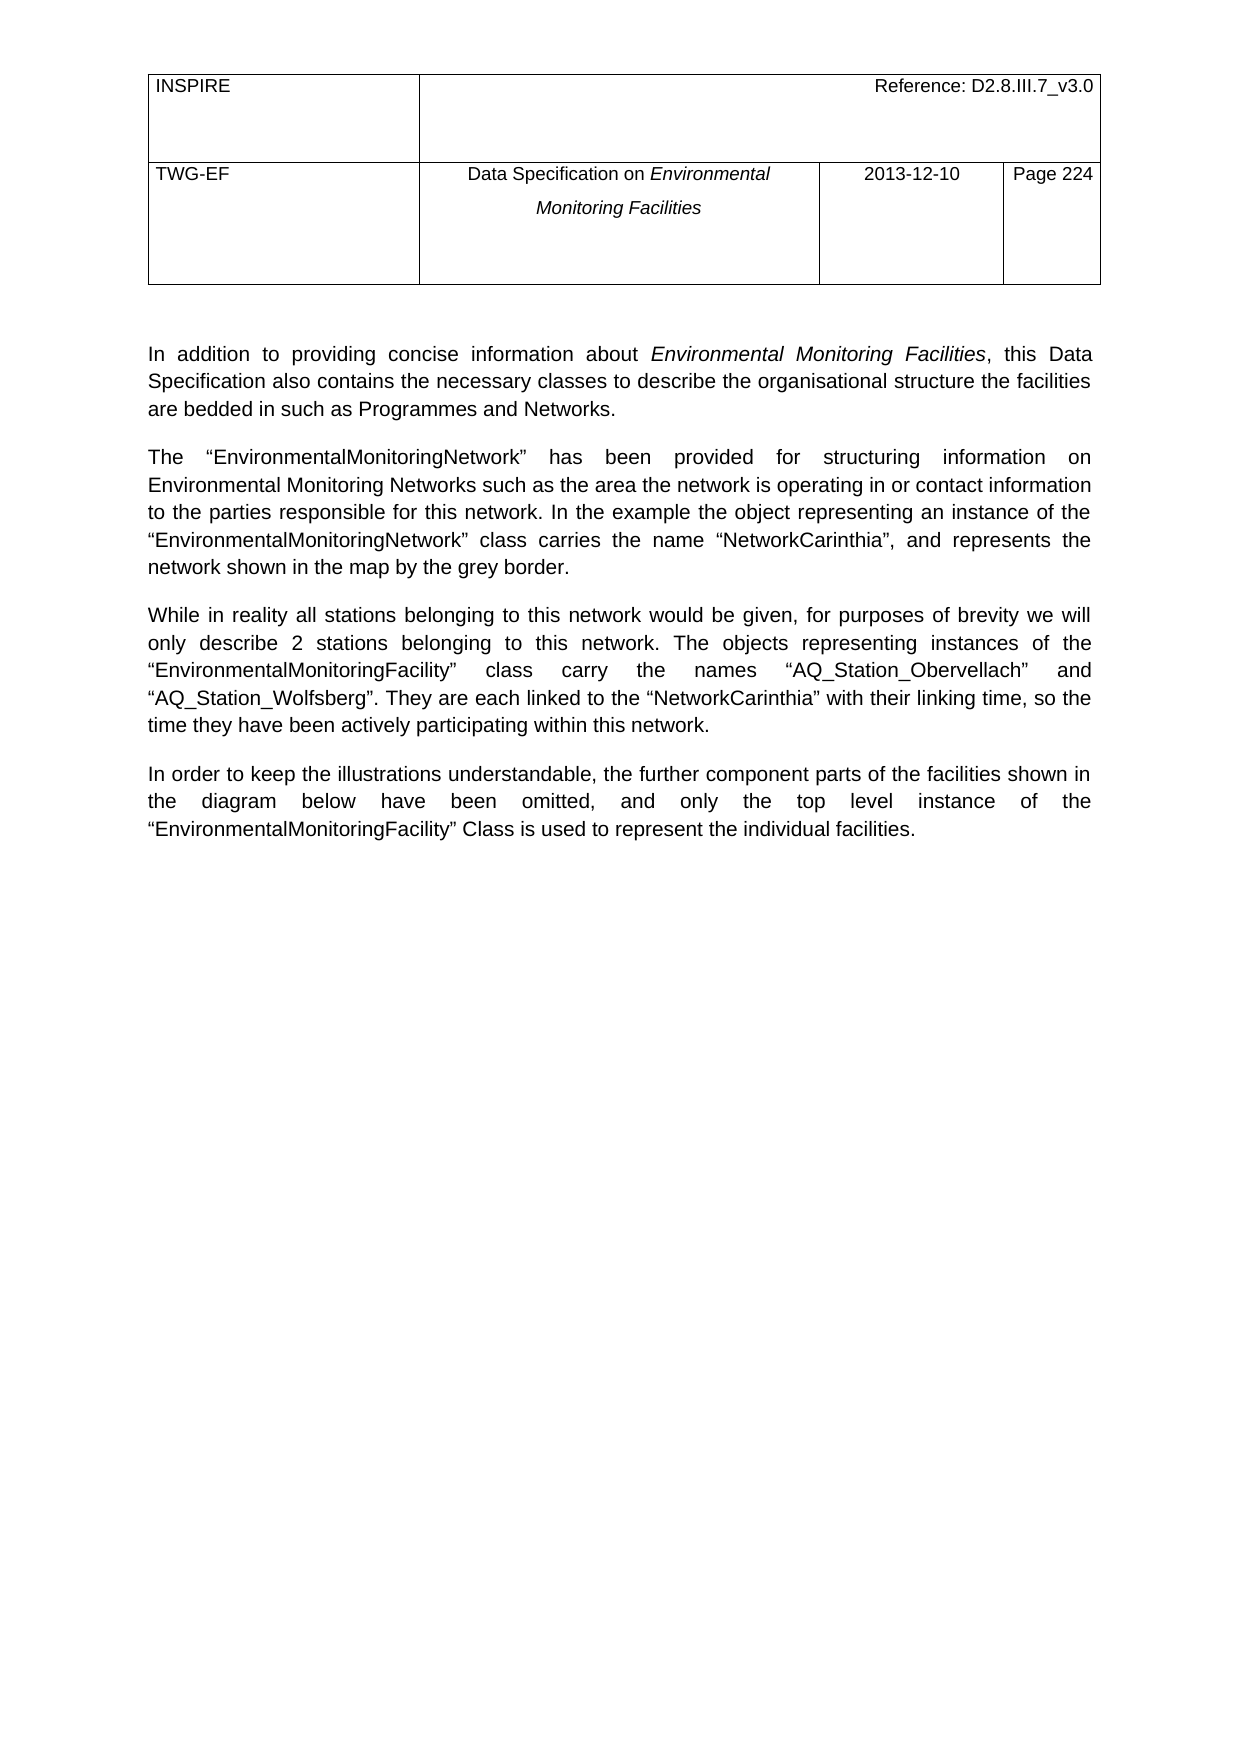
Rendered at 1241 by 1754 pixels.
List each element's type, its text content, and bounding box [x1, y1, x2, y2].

text In addition to providing concise information about Environmental Monitoring Facilities, this Data Specification also contains the necessary classes to describe the organisational structure the facilities are bedded in such as Programmes and Networks. [148, 342, 1093, 421]
text In order to keep the illustrations understandable, the further component parts of the facilities shown in the diagram below have been omitted, and only the top level instance of the “EnvironmentalMonitoringFacility” Class is used to represent the individual facilities. [148, 762, 1093, 841]
text While in reality all stations belonging to this network would be given, for purposes of brevity we will only describe 2 stations belonging to this network. The objects representing instances of the “EnvironmentalMonitoringFacility” class carry the names “AQ_Station_Obervellach” and “AQ_Station_Wolfsberg”. They are each linked to the “NetworkCarinthia” with their linking time, so the time they have been actively participating within this network. [148, 603, 1093, 737]
text The “EnvironmentalMonitoringNetwork” has been provided for structuring information on Environmental Monitoring Networks such as the area the network is operating in or contact information to the parties responsible for this network. In the example the object representing an instance of the “EnvironmentalMonitoringNetwork” class carries the name “NetworkCarinthia”, and represents the network shown in the map by the grey border. [148, 445, 1093, 579]
